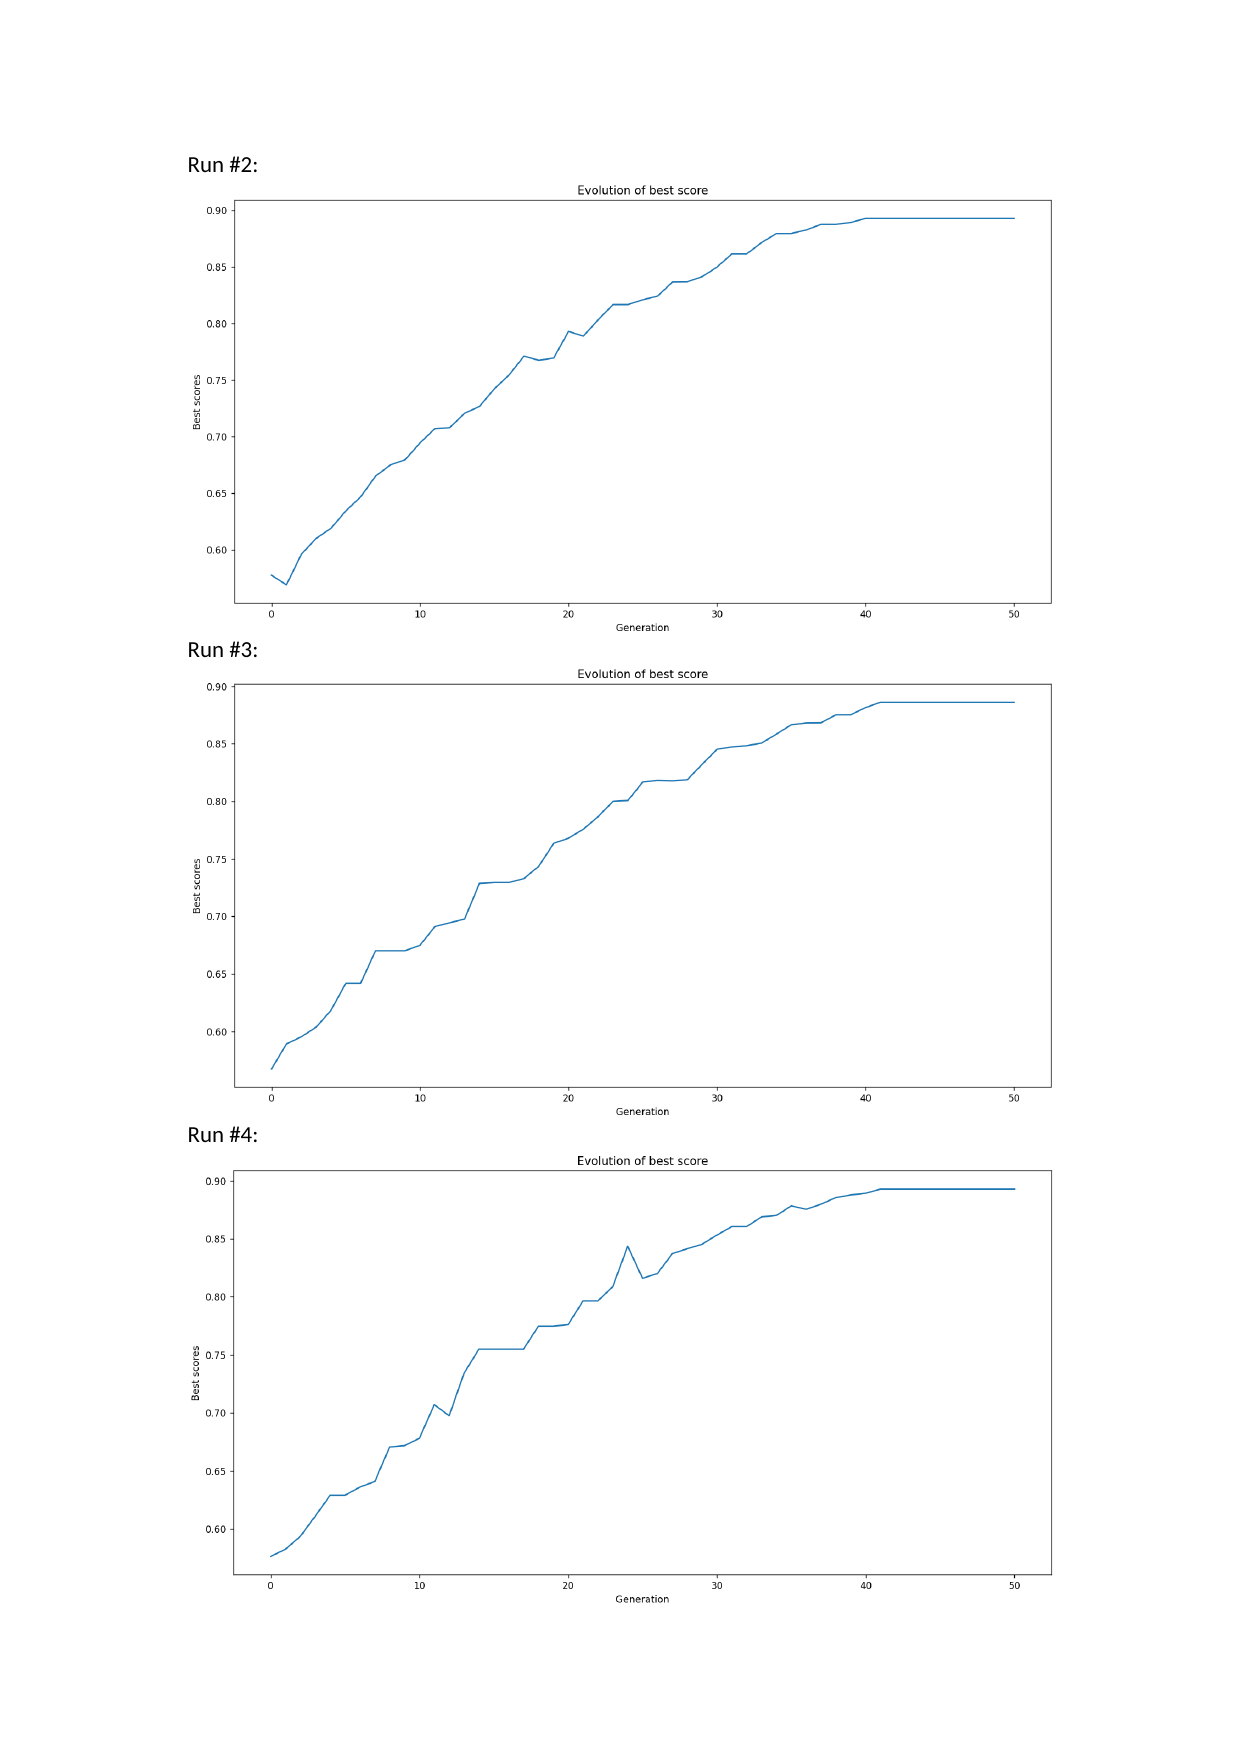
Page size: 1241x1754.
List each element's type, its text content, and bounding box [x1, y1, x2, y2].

text Run #2: [187, 150, 1053, 178]
picture [187, 1151, 1053, 1603]
text Run #3: [187, 635, 1053, 663]
picture [187, 182, 1053, 632]
picture [187, 667, 1053, 1116]
text Run #4: [187, 1120, 1053, 1148]
